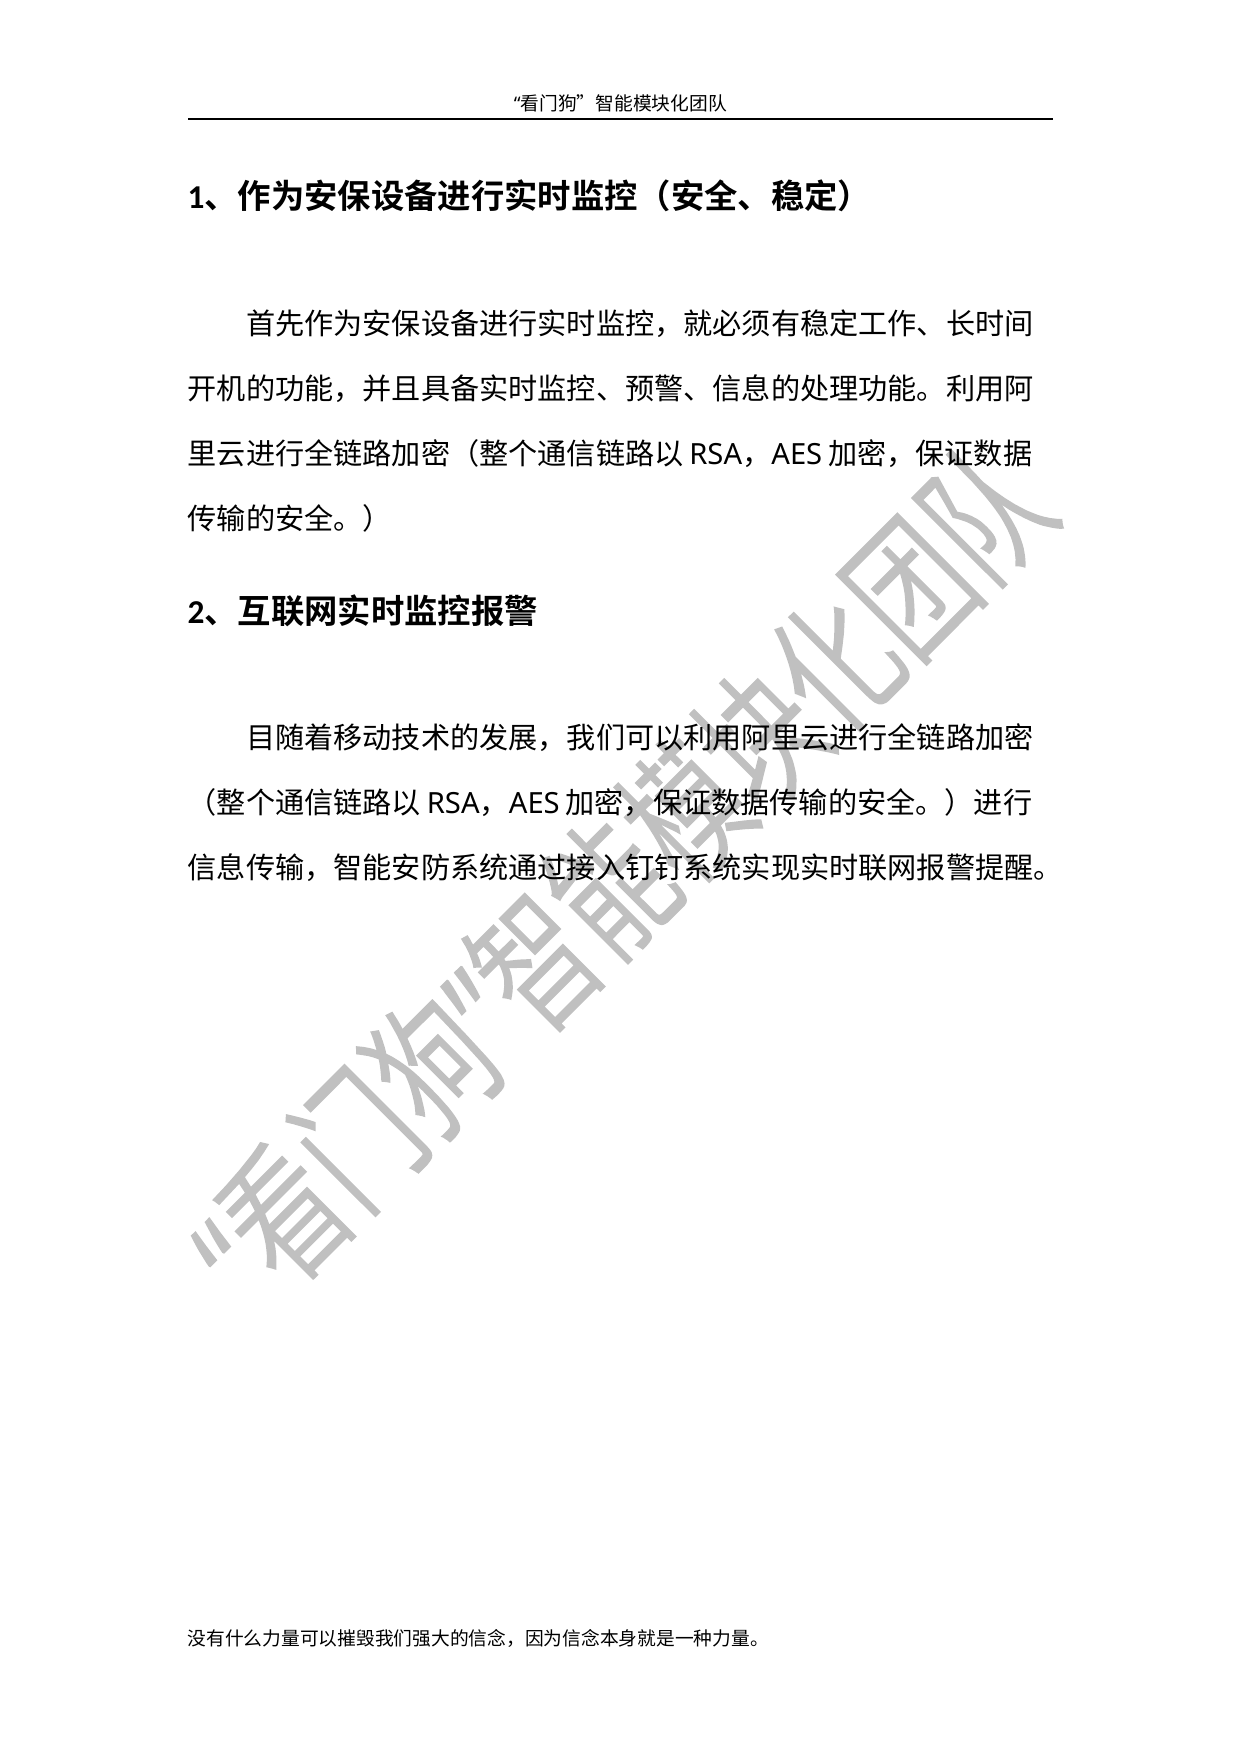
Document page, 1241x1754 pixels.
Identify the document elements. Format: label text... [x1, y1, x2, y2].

subtitle 2、互联网实时监控报警 [187, 576, 1053, 641]
text 首先作为安保设备进行实时监控，就必须有稳定工作、长时间开机的功能，并且具备实时监控、预警、信息的处理功能。利用阿里云进行全链路加密（整个通信链路以RSA，AES加密，保证数据传输的安全。） [187, 289, 1053, 549]
text 目随着移动技术的发展，我们可以利用阿里云进行全链路加密（整个通信链路以RSA，AES加密，保证数据传输的安全。）进行信息传输，智能安防系统通过接入钉钉系统实现实时联网报警提醒。 [187, 703, 1053, 898]
subtitle 1、作为安保设备进行实时监控（安全、稳定） [187, 162, 1053, 227]
